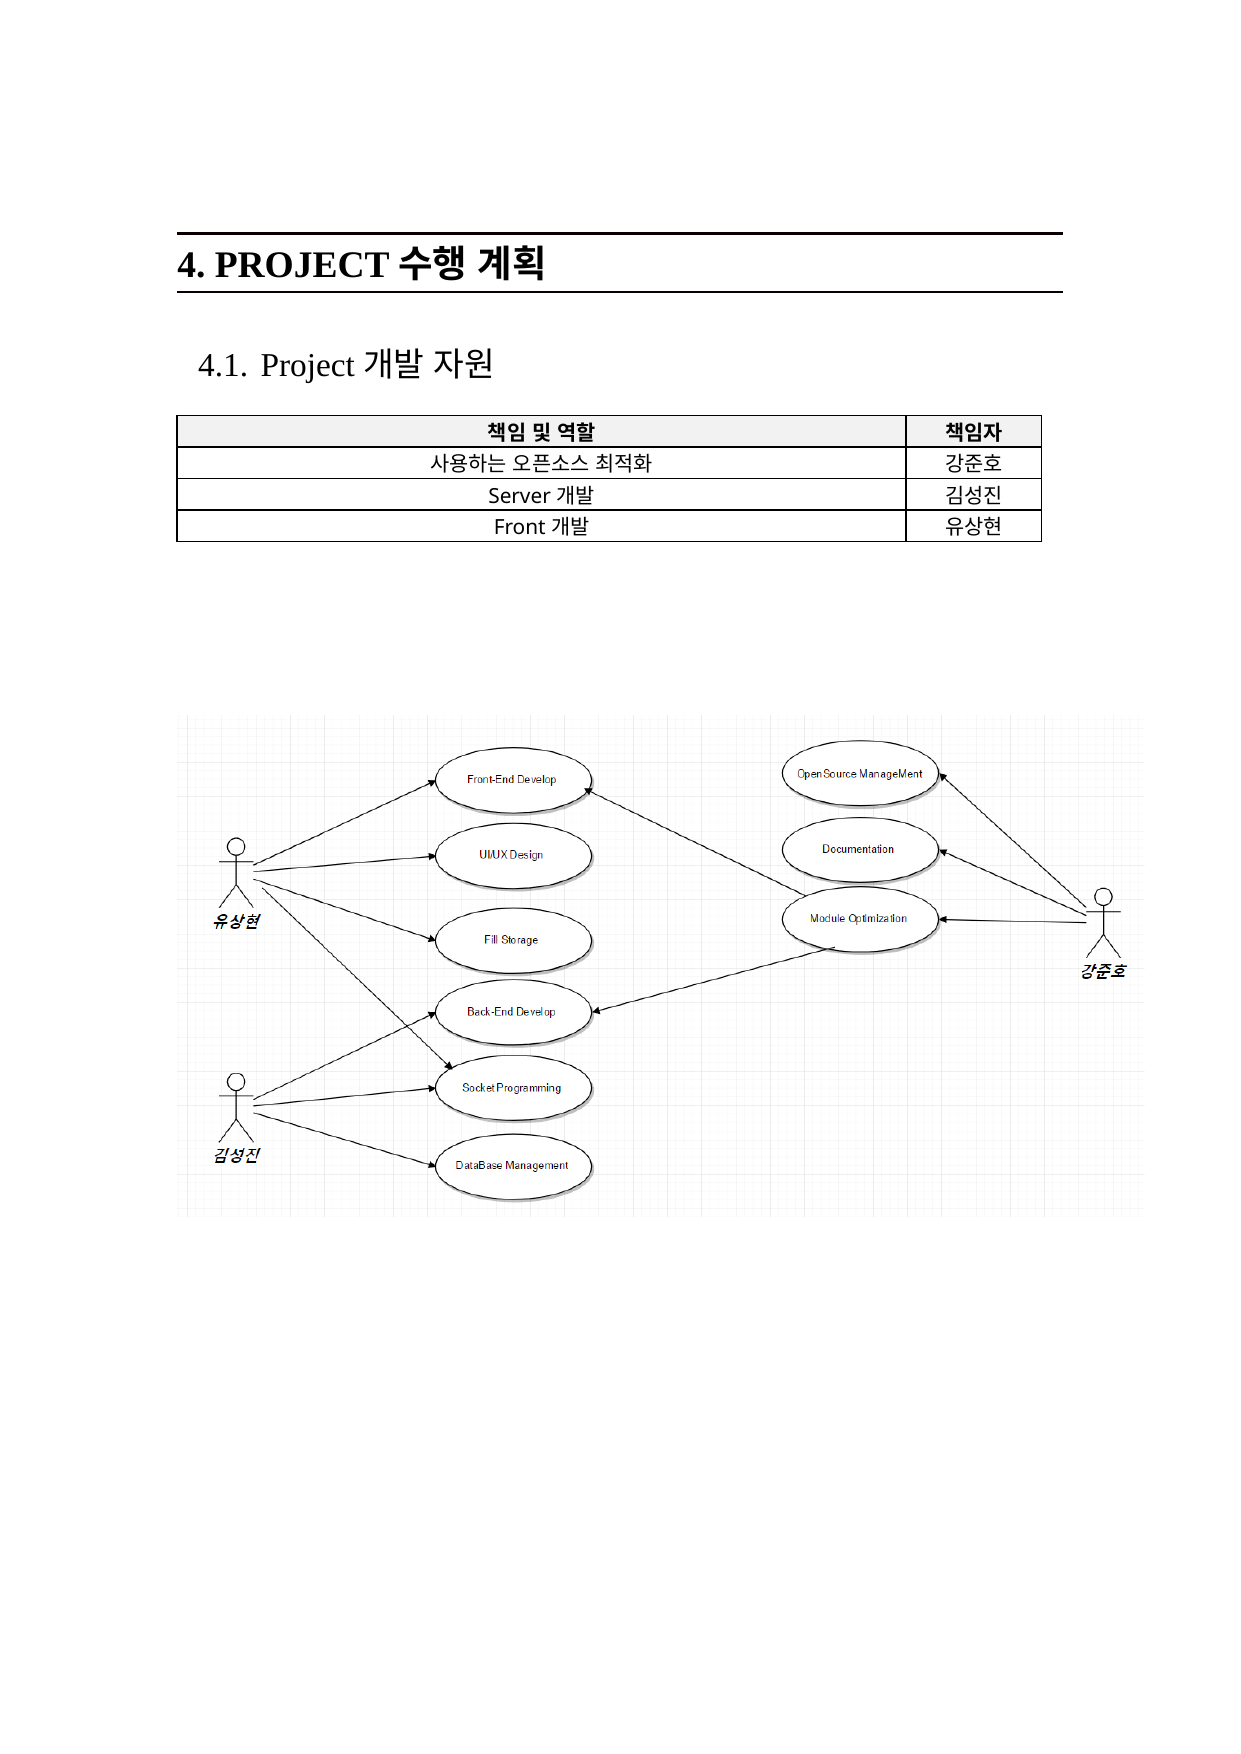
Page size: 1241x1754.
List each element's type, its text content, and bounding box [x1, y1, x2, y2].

table_cell 사용하는 오픈소스 최적화 [178, 448, 905, 478]
table_header 책임 및 역할 [178, 416, 905, 446]
table_cell 강준호 [907, 448, 1041, 478]
table_cell Server 개발 [178, 479, 905, 509]
table_cell Front 개발 [178, 511, 905, 541]
subtitle PROJECT 수행 계획 [177, 235, 1063, 291]
text 4.1. Project 개발 자원 [198, 338, 1063, 386]
table_header 책임자 [907, 416, 1041, 446]
table_cell 김성진 [907, 479, 1041, 509]
picture [177, 715, 1145, 1217]
table_cell 유상현 [907, 511, 1041, 541]
